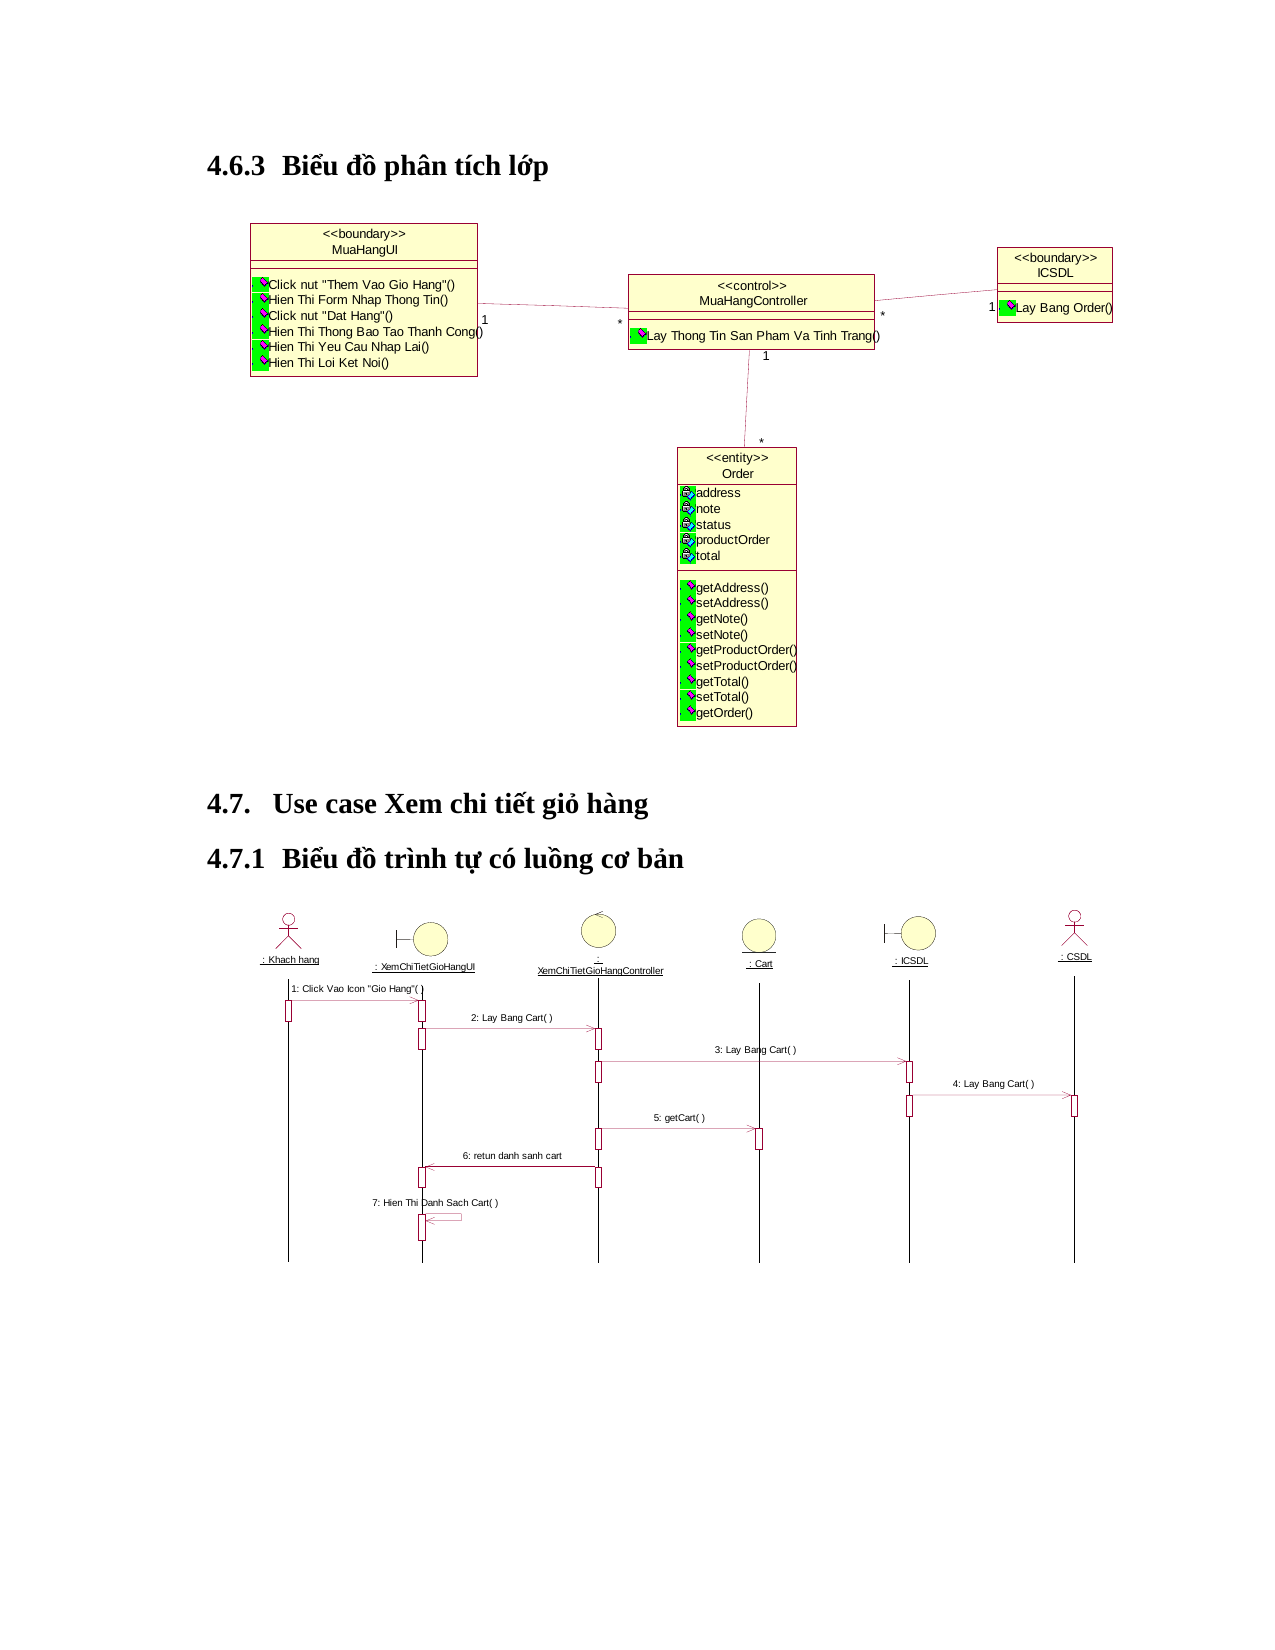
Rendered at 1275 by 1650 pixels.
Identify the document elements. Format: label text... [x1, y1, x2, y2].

subtitle 4.6.3 Biểu đồ phân tích lớp [207, 148, 1157, 181]
subtitle 4.7. Use case Xem chi tiết giỏ hàng [207, 786, 1157, 820]
subtitle 4.7.1 Biểu đồ trình tự có luồng cơ bản [207, 841, 1157, 874]
